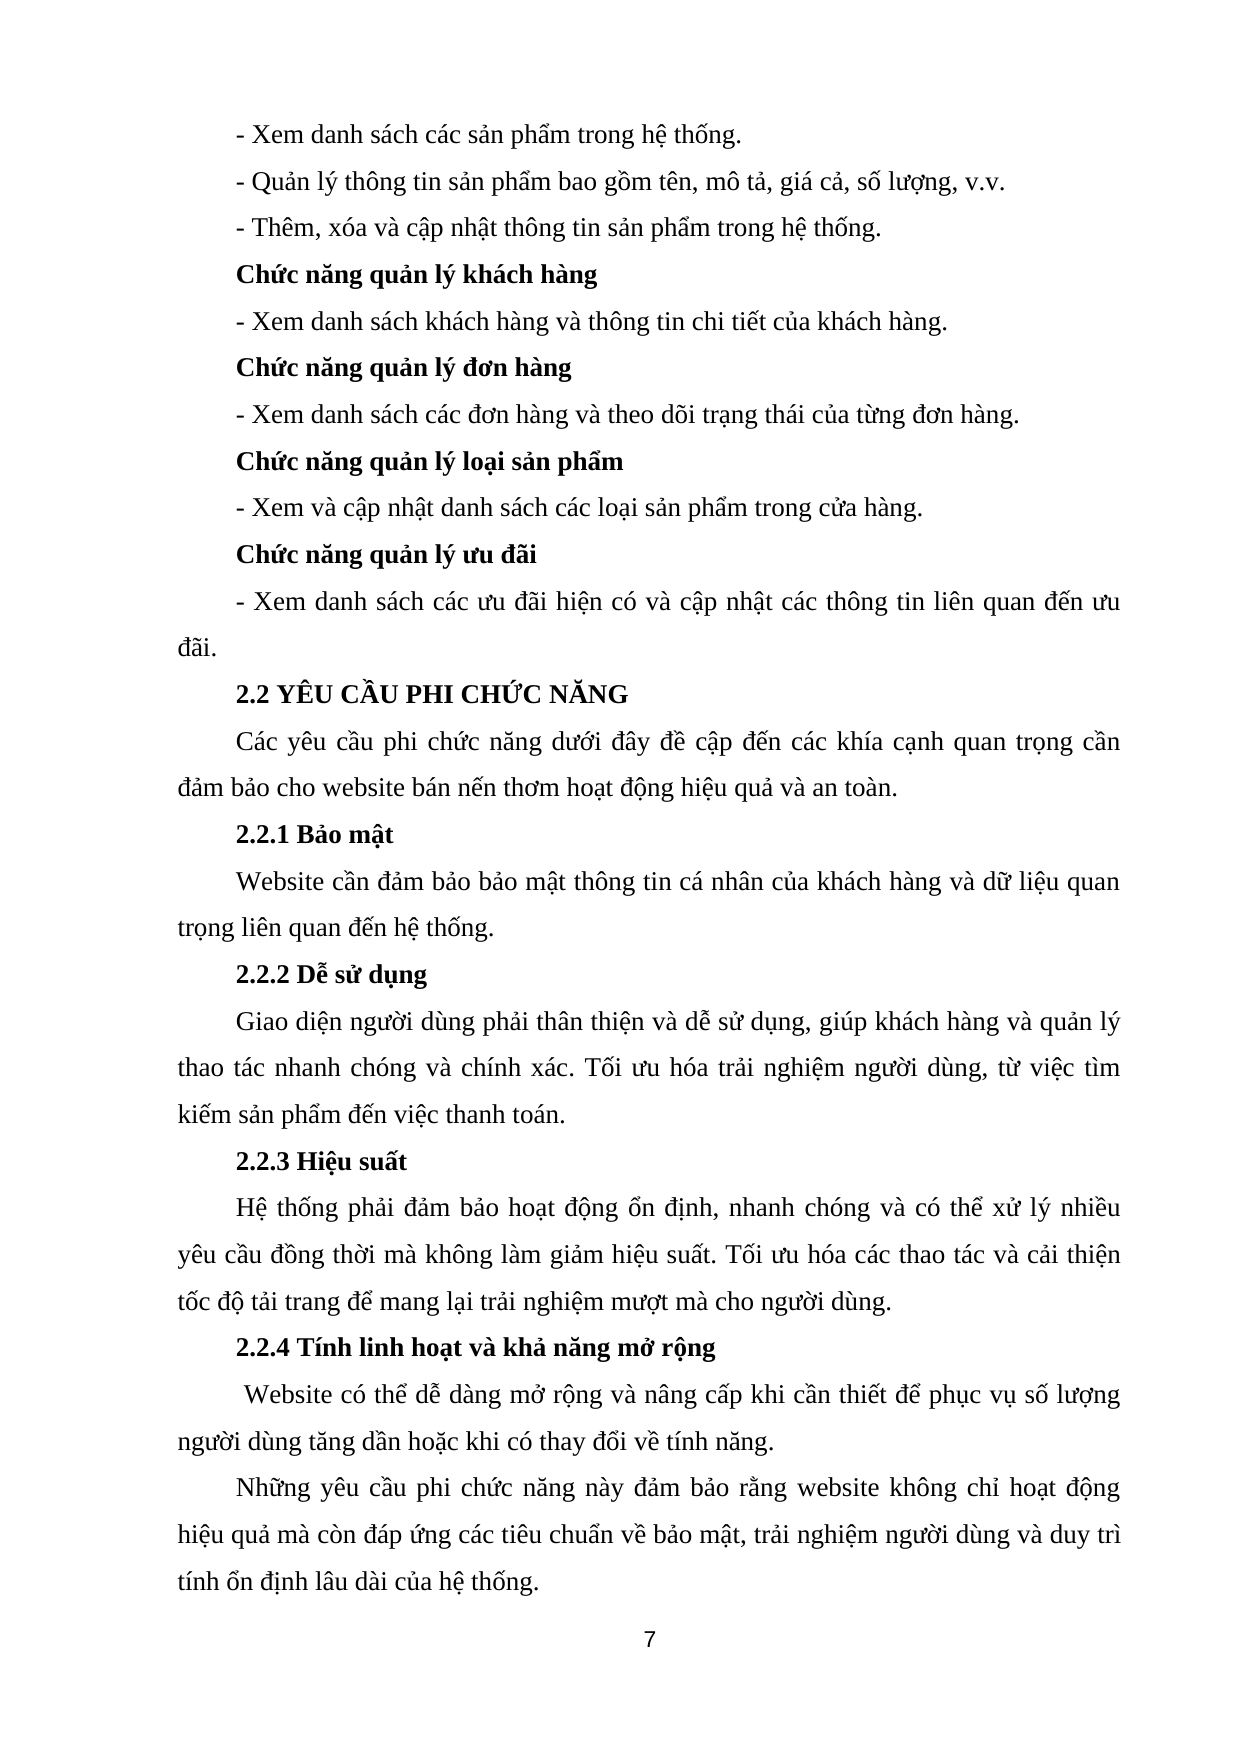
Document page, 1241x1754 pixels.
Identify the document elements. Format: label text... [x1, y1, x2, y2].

subtitle 2.2.3 Hiệu suất [177, 1145, 1122, 1176]
text Chức năng quản lý loại sản phẩm [177, 445, 1122, 476]
text - Xem danh sách các sản phẩm trong hệ thống. [177, 118, 1122, 149]
text Hệ thống phải đảm bảo hoạt động ổn định, nhanh chóng và có thể xử lý nhiều yêu cầu đồng thời mà không làm giảm hiệu suất. Tối ưu hóa các thao tác và cải thiện tốc độ tải trang để mang lại trải nghiệm mượt mà cho người dùng. [177, 1191, 1122, 1316]
text - Xem và cập nhật danh sách các loại sản phẩm trong cửa hàng. [177, 491, 1122, 523]
text Các yêu cầu phi chức năng dưới đây đề cập đến các khía cạnh quan trọng cần đảm bảo cho website bán nến thơm hoạt động hiệu quả và an toàn. [177, 725, 1122, 803]
text - Xem danh sách các đơn hàng và theo dõi trạng thái của từng đơn hàng. [177, 398, 1122, 429]
text - Thêm, xóa và cập nhật thông tin sản phẩm trong hệ thống. [177, 211, 1122, 243]
subtitle 2.2.1 Bảo mật [177, 818, 1122, 849]
text Website có thể dễ dàng mở rộng và nâng cấp khi cần thiết để phục vụ số lượng người dùng tăng dần hoặc khi có thay đổi về tính năng. [177, 1378, 1122, 1456]
subtitle 2.2.2 Dễ sử dụng [177, 958, 1122, 989]
text Chức năng quản lý đơn hàng [177, 351, 1122, 383]
text - Xem danh sách khách hàng và thông tin chi tiết của khách hàng. [177, 305, 1122, 336]
text Những yêu cầu phi chức năng này đảm bảo rằng website không chỉ hoạt động hiệu quả mà còn đáp ứng các tiêu chuẩn về bảo mật, trải nghiệm người dùng và duy trì tính ổn định lâu dài của hệ thống. [177, 1471, 1122, 1596]
text - Quản lý thông tin sản phẩm bao gồm tên, mô tả, giá cả, số lượng, v.v. [177, 165, 1122, 196]
text Website cần đảm bảo bảo mật thông tin cá nhân của khách hàng và dữ liệu quan trọng liên quan đến hệ thống. [177, 865, 1122, 943]
text Chức năng quản lý khách hàng [177, 258, 1122, 289]
subtitle 2.2.4 Tính linh hoạt và khả năng mở rộng [177, 1331, 1122, 1363]
text - Xem danh sách các ưu đãi hiện có và cập nhật các thông tin liên quan đến ưu đãi. [177, 585, 1122, 663]
subtitle 2.2 YÊU CẦU PHI CHỨC NĂNG [177, 678, 1122, 709]
text Giao diện người dùng phải thân thiện và dễ sử dụng, giúp khách hàng và quản lý thao tác nhanh chóng và chính xác. Tối ưu hóa trải nghiệm người dùng, từ việc tìm kiếm sản phẩm đến việc thanh toán. [177, 1005, 1122, 1129]
text Chức năng quản lý ưu đãi [177, 538, 1122, 569]
